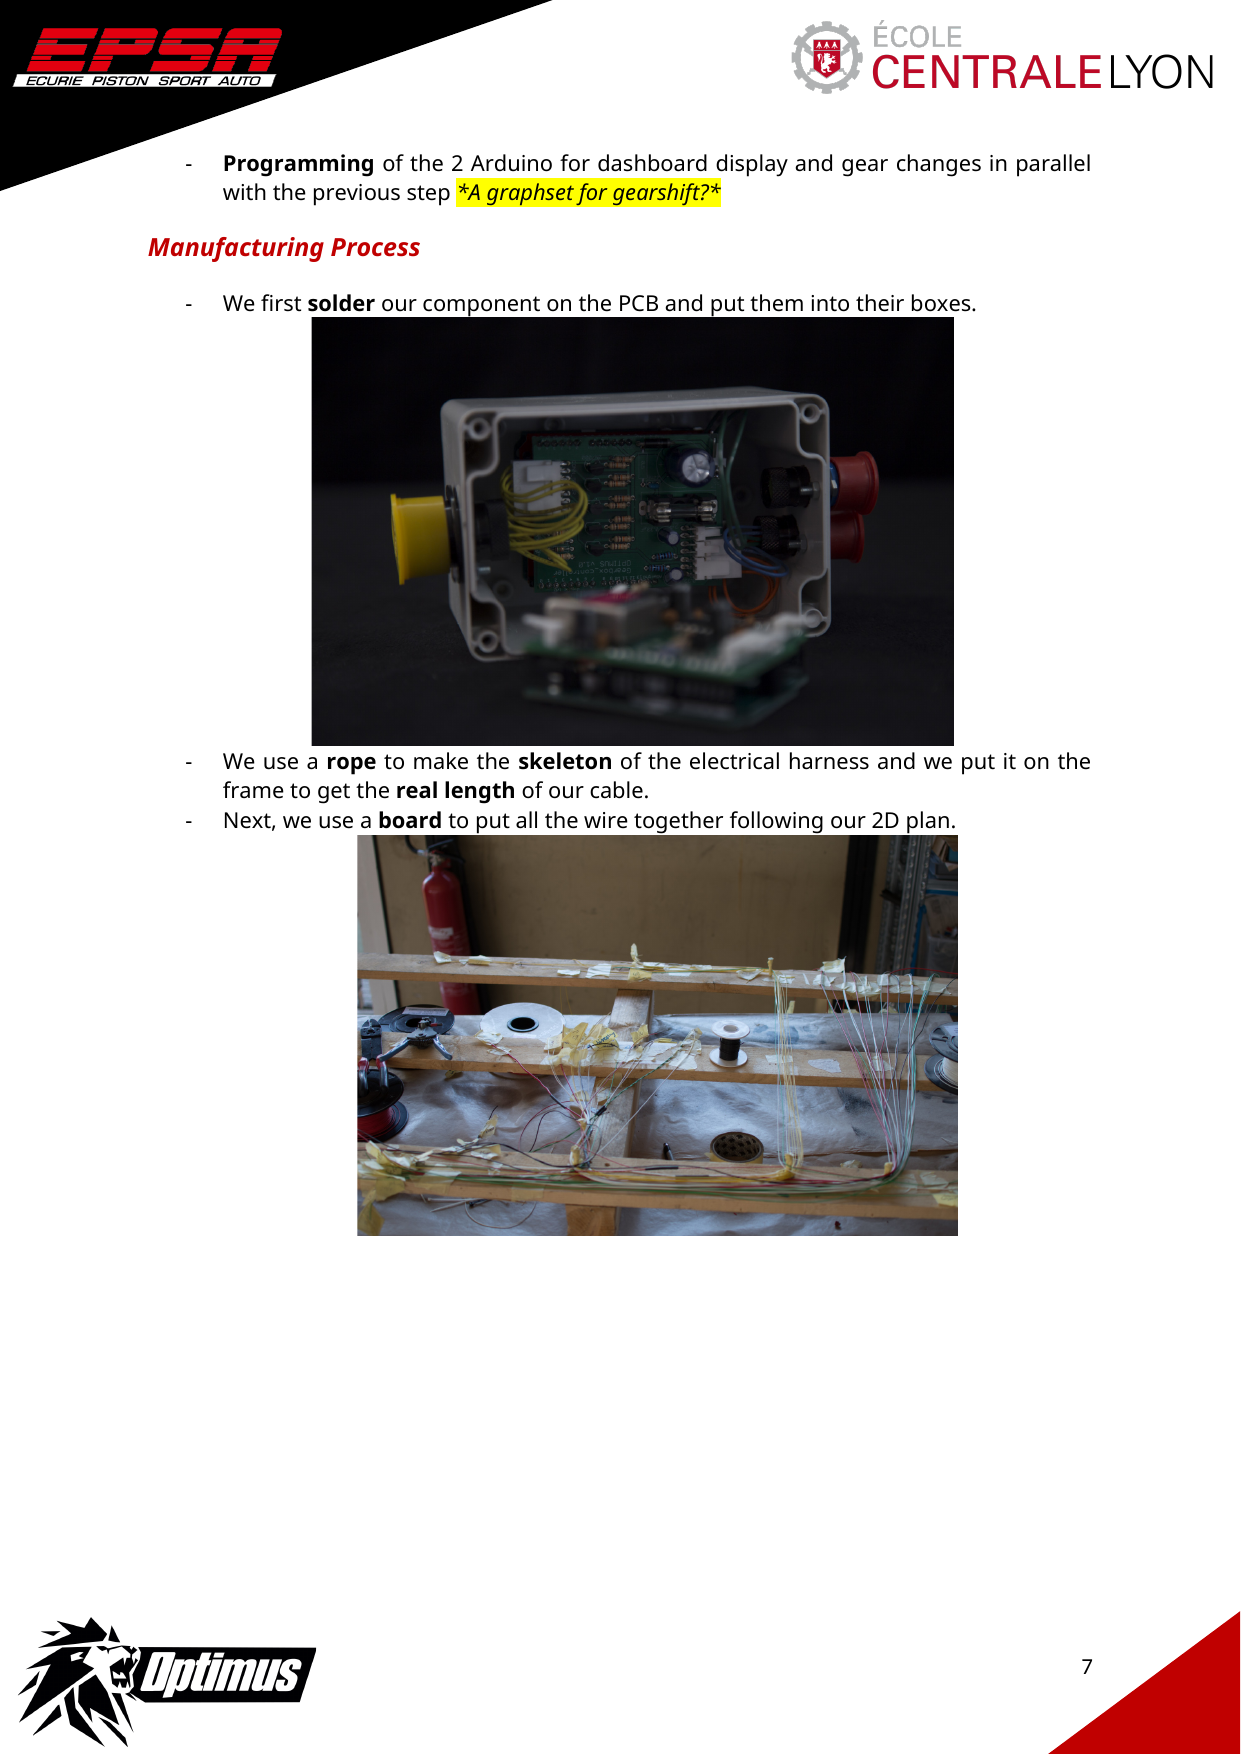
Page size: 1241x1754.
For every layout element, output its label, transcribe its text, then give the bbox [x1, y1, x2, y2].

list Next, we use a board to put all the wire together following our 2D plan. [185, 805, 1093, 835]
list We first solder our component on the PCB and put them into their boxes. [185, 288, 1093, 317]
picture [17, 1617, 317, 1747]
picture [12, 28, 282, 87]
list Programming of the 2 Arduino for dashboard display and gear changes in parallel with the previous step *A graphset for gearshift?* [185, 148, 1093, 207]
picture [311, 317, 954, 746]
list We use a rope to make the skeleton of the electrical harness and we put it on the frame to get the real length of our cable. [185, 746, 1093, 805]
picture [357, 835, 958, 1236]
text Manufacturing Process [148, 230, 1093, 264]
picture [791, 20, 1213, 94]
